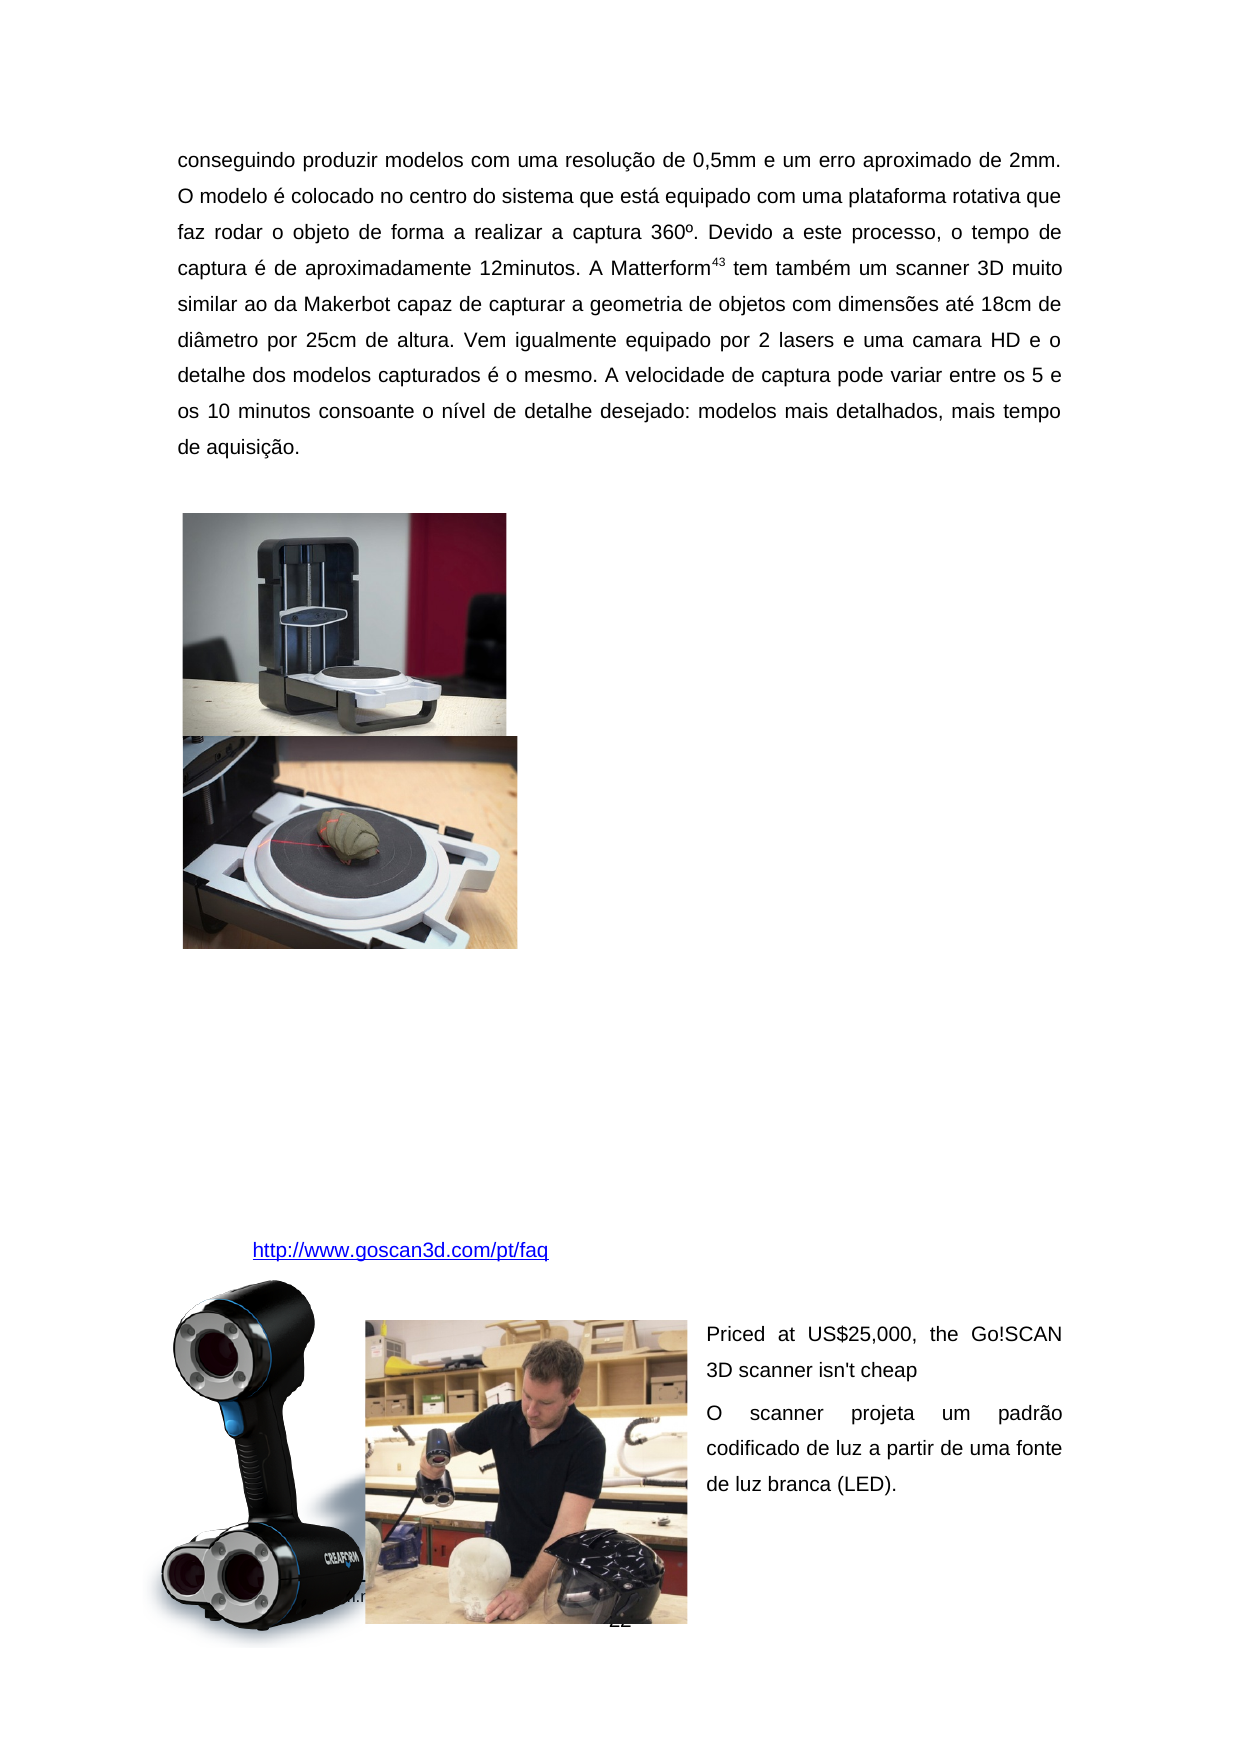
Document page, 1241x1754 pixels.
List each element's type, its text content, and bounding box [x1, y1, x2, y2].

picture [142, 1280, 688, 1648]
picture [182, 513, 518, 949]
text Priced at US$25,000, the Go!SCAN 3D scanner isn't cheap [688, 1322, 1063, 1382]
text http://www.goscan3d.com/pt/faq [177, 1238, 1063, 1262]
text O scanner projeta um padrão codificado de luz a partir de uma fonte de luz branca (LED). [688, 1400, 1063, 1496]
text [177, 148, 1063, 459]
